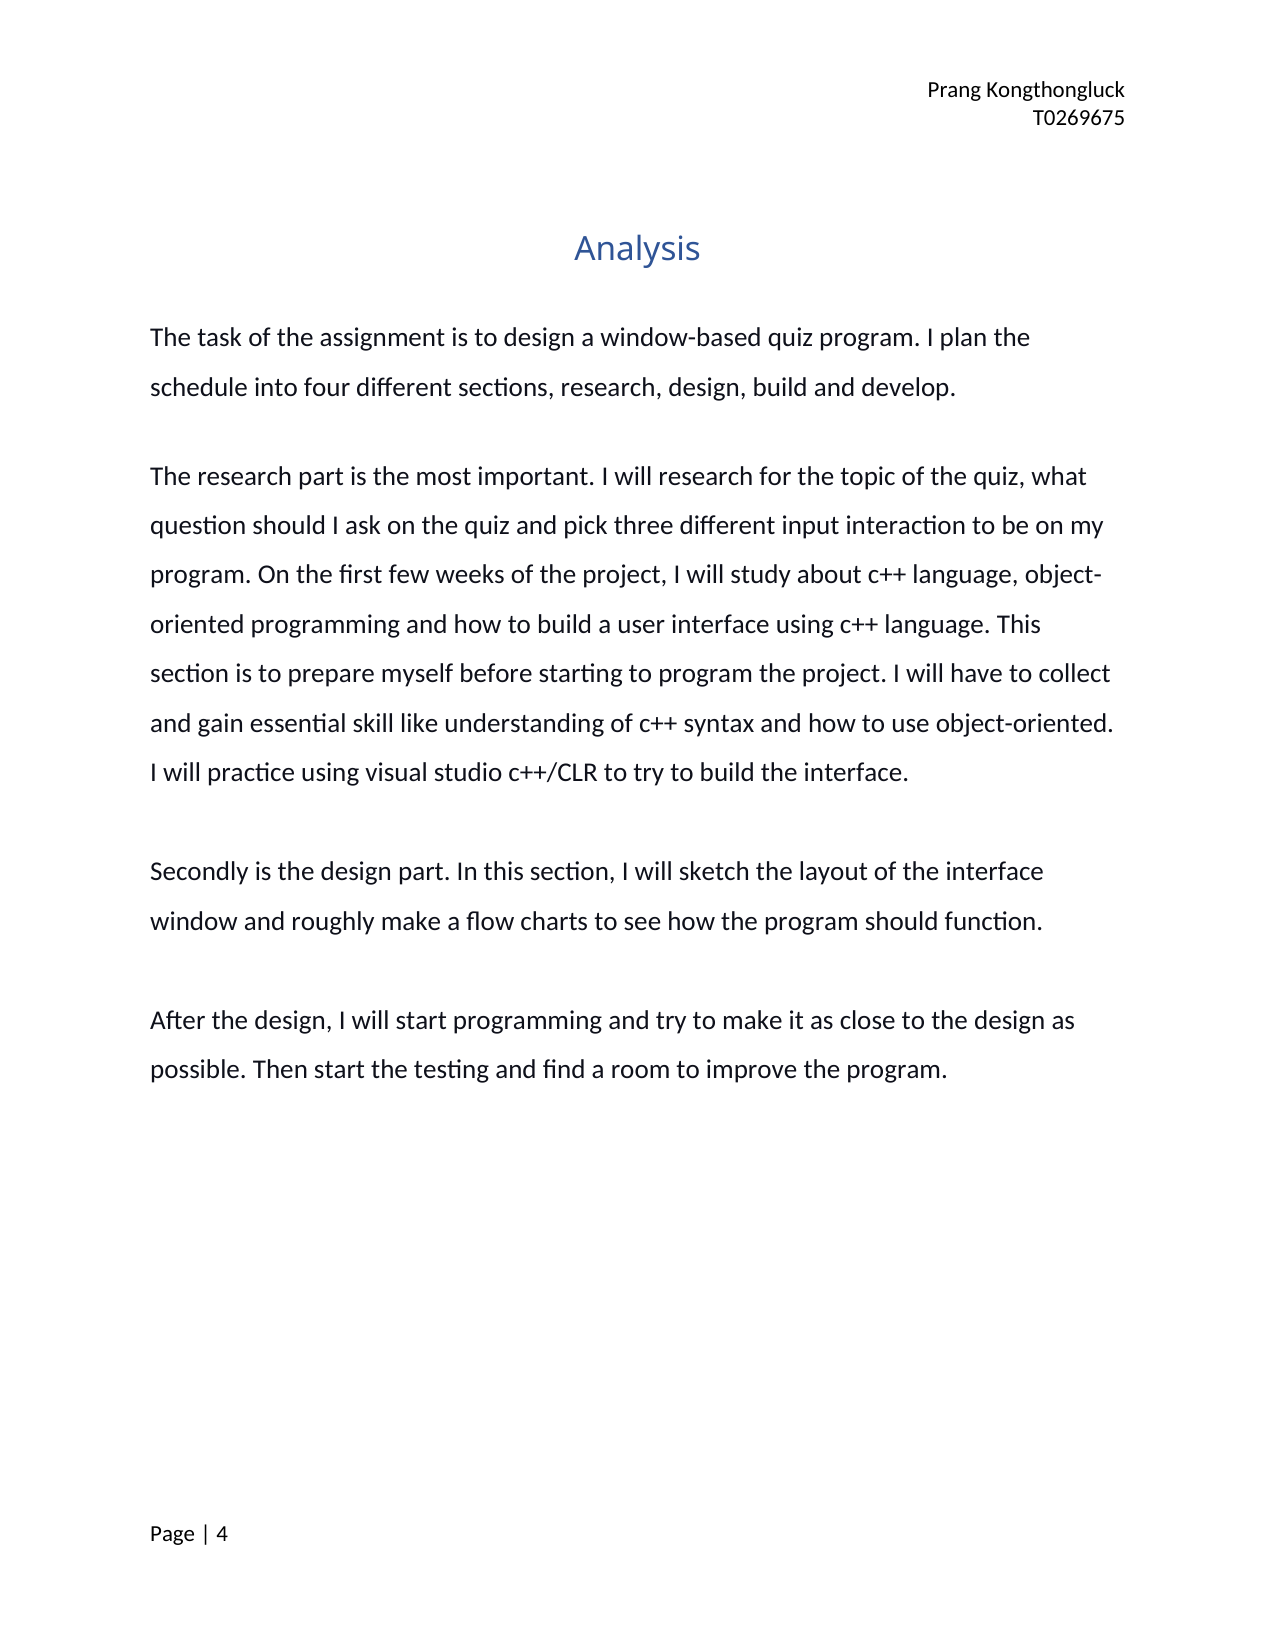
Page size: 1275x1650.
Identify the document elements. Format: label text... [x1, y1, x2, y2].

subtitle Analysis [150, 224, 1125, 270]
text The task of the assignment is to design a window-based quiz program. I plan the schedule into four different sections, research, design, build and develop. [150, 320, 1125, 445]
text The research part is the most important. I will research for the topic of the quiz, what question should I ask on the quiz and pick three different input interaction to be on my program. On the first few weeks of the project, I will study about c++ language, object-oriented programming and how to build a user interface using c++ language. This section is to prepare myself before starting to program the project. I will have to collect and gain essential skill like understanding of c++ syntax and how to use object-oriented. I will practice using visual studio c++/CLR to try to build the interface. Secondly is the design part. In this section, I will sketch the layout of the interface window and roughly make a flow charts to see how the program should function. After the design, I will start programming and try to make it as close to the design as possible. Then start the testing and find a room to improve the program. [150, 459, 1125, 1086]
